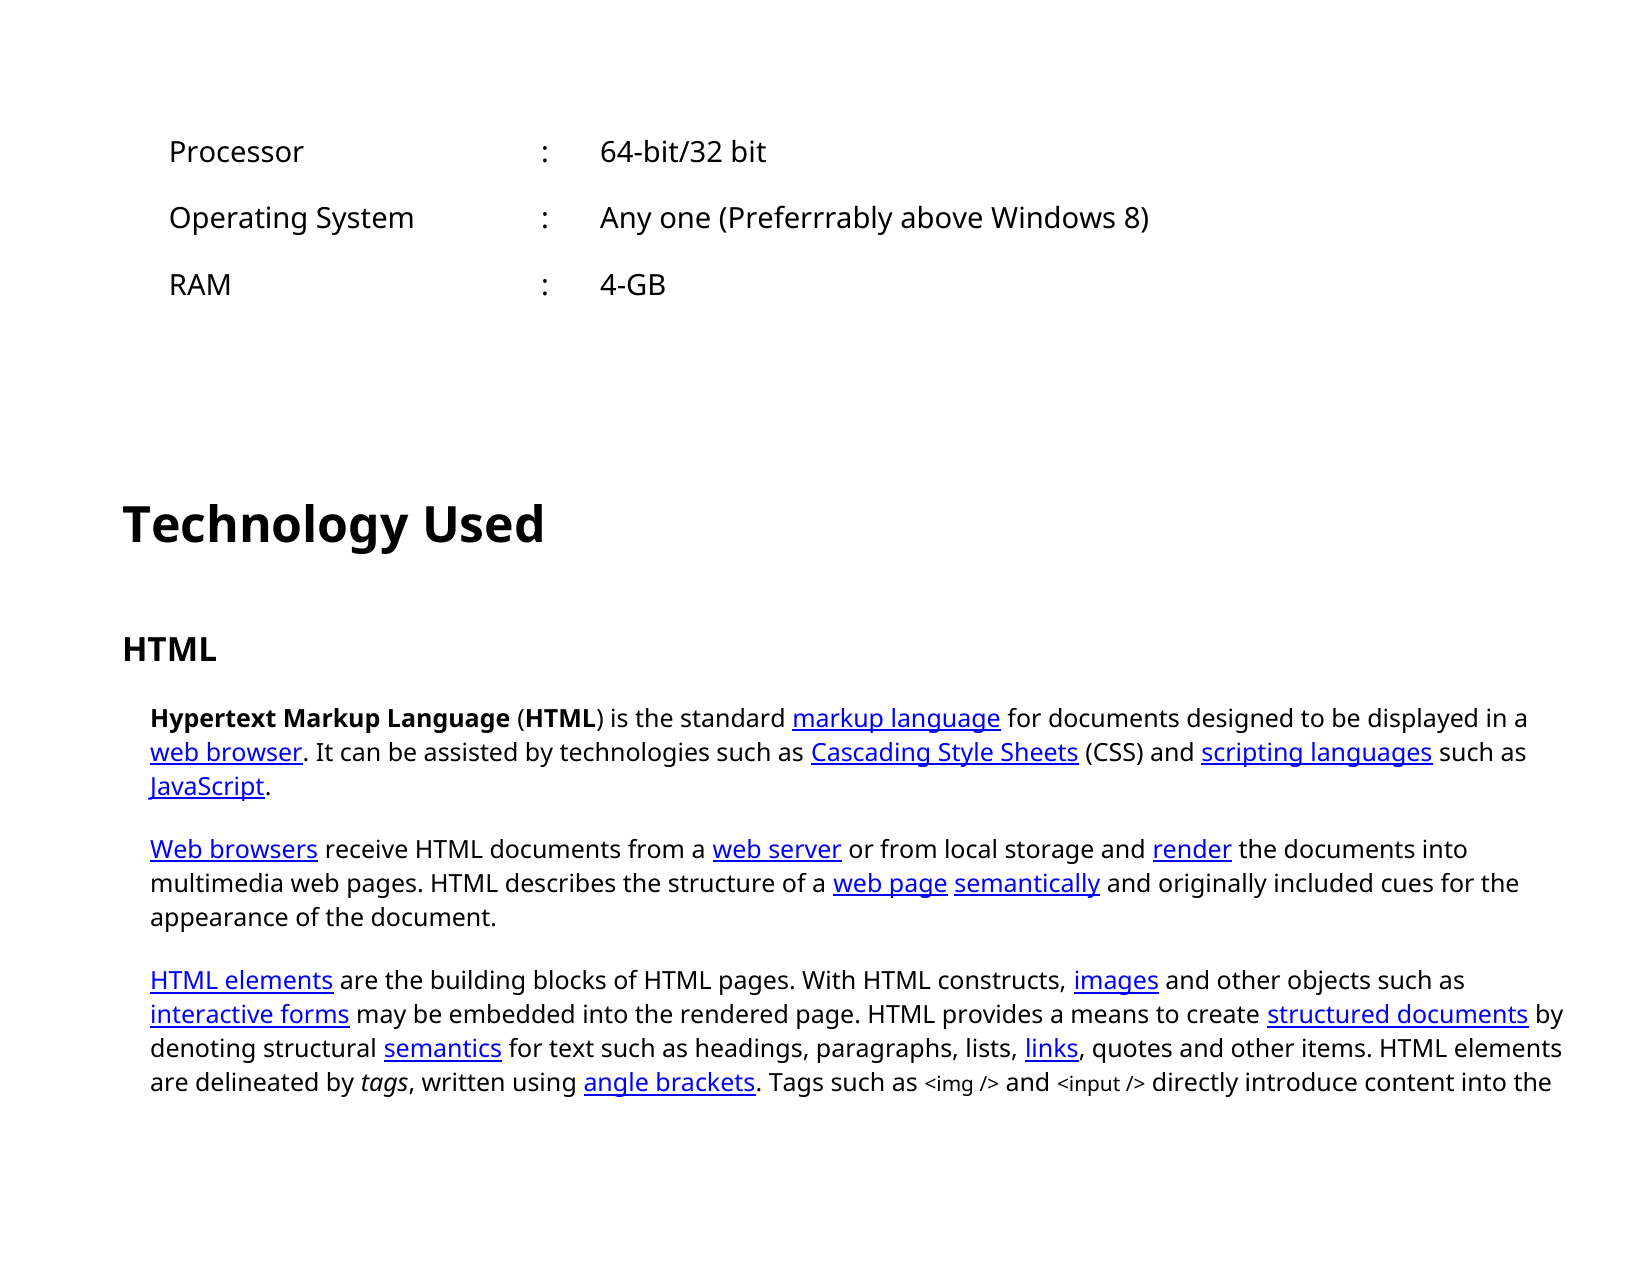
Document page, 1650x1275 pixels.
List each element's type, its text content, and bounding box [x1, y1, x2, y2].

text Processor : 64-bit/32 bit [120, 131, 1575, 171]
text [150, 963, 1575, 1099]
text Technology Used [122, 489, 1584, 557]
text Web browsers receive HTML documents from a web server or from local storage and render the documents into multimedia web pages. HTML describes the structure of a web page semantically and originally included cues for the appearance of the document. [150, 832, 1575, 934]
text Hypertext Markup Language (HTML) is the standard markup language for documents designed to be displayed in a web browser. It can be assisted by technologies such as Cascading Style Sheets (CSS) and scripting languages such as JavaScript. [150, 700, 1575, 802]
text Operating System : Any one (Preferrrably above Windows 8) [120, 198, 1575, 237]
text HTML [122, 626, 1584, 671]
text RAM : 4-GB [120, 264, 1575, 304]
